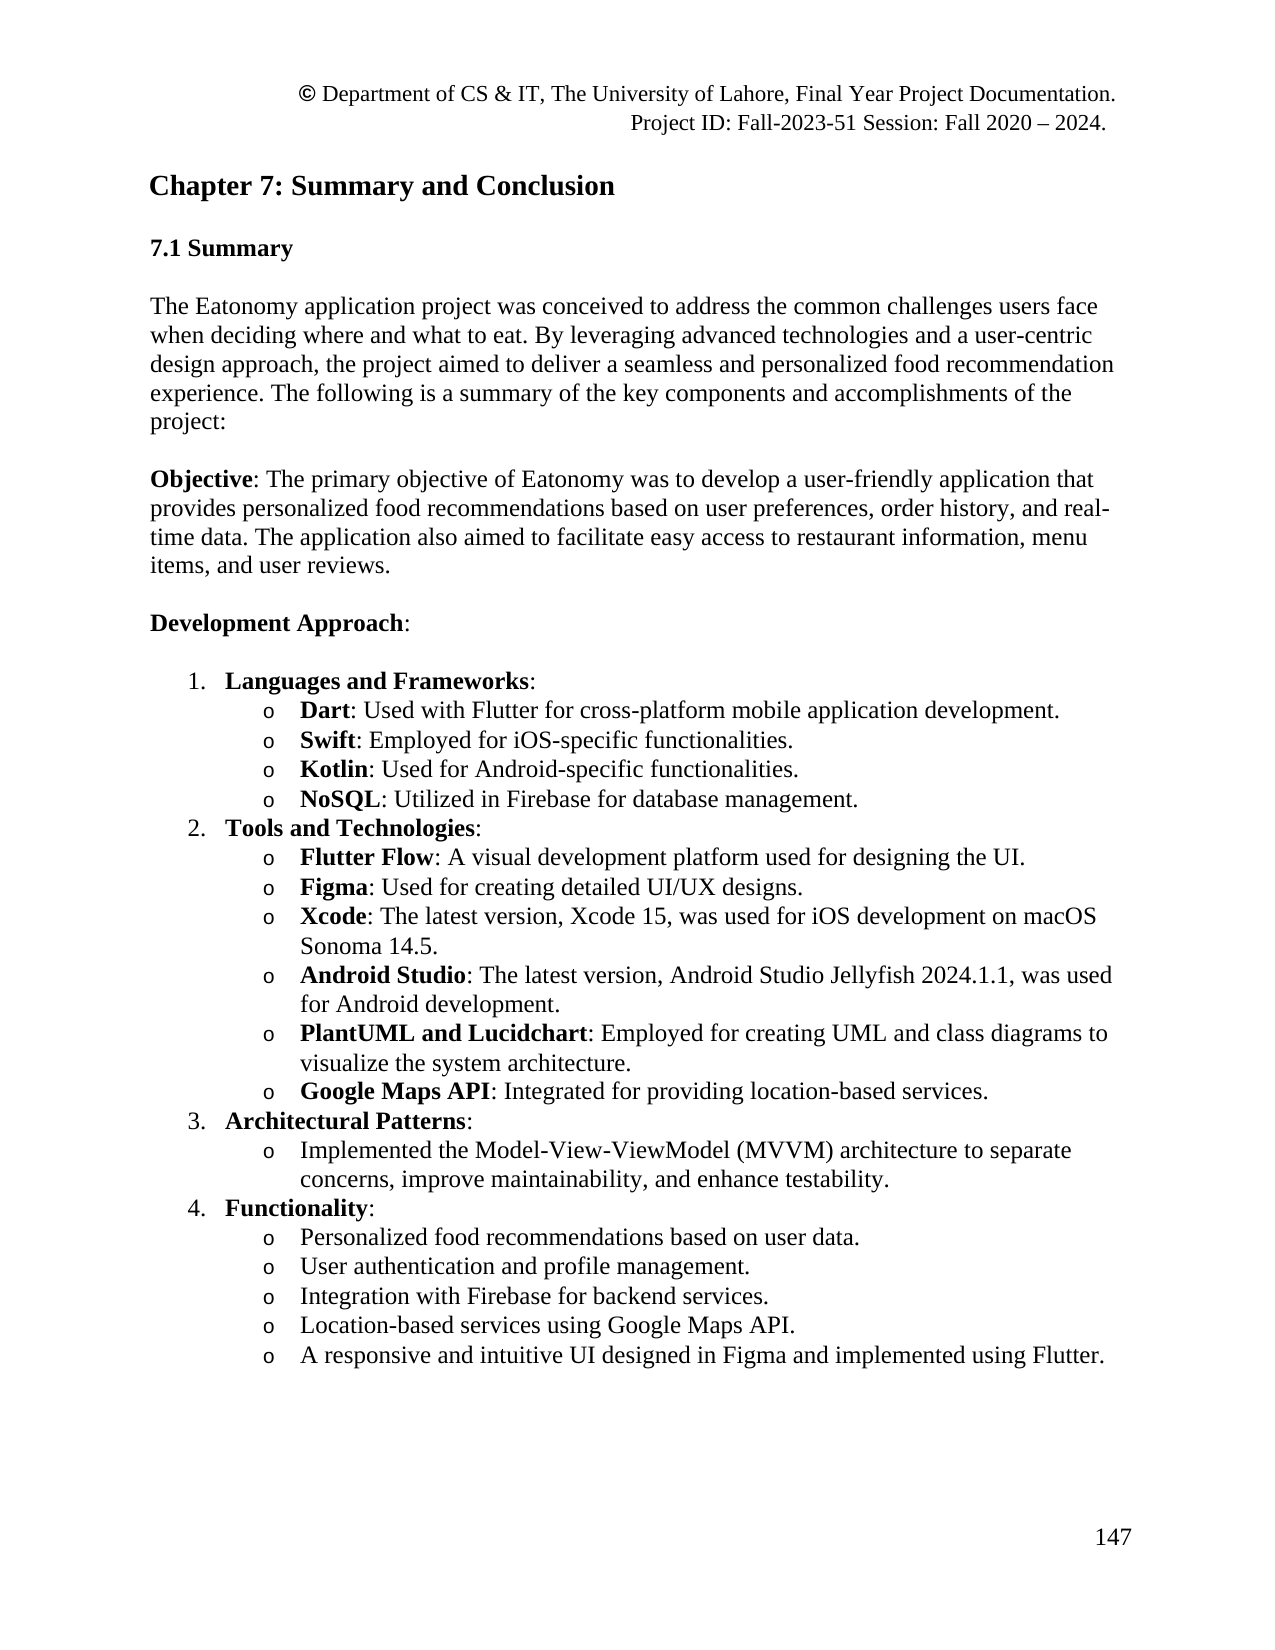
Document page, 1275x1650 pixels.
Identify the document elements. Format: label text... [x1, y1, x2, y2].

list Xcode: The latest version, Xcode 15, was used for iOS development on macOS Sonoma 14.5. [262, 901, 1132, 960]
list Android Studio: The latest version, Android Studio Jellyfish 2024.1.1, was used for Android development. [262, 960, 1132, 1018]
list Kotlin: Used for Android-specific functionalities. [262, 754, 1132, 784]
text 7.1 Summary [150, 233, 1132, 262]
list Implemented the Model-View-ViewModel (MVVM) architecture to separate concerns, improve maintainability, and enhance testability. [262, 1135, 1132, 1193]
list Google Maps API: Integrated for providing location-based services. [262, 1076, 1132, 1106]
list Integration with Firebase for backend services. [262, 1281, 1132, 1311]
list Location-based services using Google Maps API. [262, 1311, 1132, 1340]
list Tools and Technologies: [187, 813, 1132, 842]
list A responsive and intuitive UI designed in Figma and implemented using Flutter. [262, 1340, 1132, 1370]
text The Eatonomy application project was conceived to address the common challenges users face when deciding where and what to eat. By leveraging advanced technologies and a user-centric design approach, the project aimed to deliver a seamless and personalized food recommendation experience. The following is a summary of the key components and accomplishments of the project: [150, 291, 1132, 435]
list Personalized food recommendations based on user data. [262, 1222, 1132, 1251]
subtitle Chapter 7: Summary and Conclusion [148, 168, 1132, 202]
list Functionality: [187, 1193, 1132, 1222]
list User authentication and profile management. [262, 1251, 1132, 1281]
list PlantUML and Lucidchart: Employed for creating UML and class diagrams to visualize the system architecture. [262, 1018, 1132, 1076]
list Architectural Patterns: [187, 1106, 1132, 1135]
list Languages and Frameworks: [187, 666, 1132, 695]
text Development Approach: [150, 608, 1132, 637]
list Flutter Flow: A visual development platform used for designing the UI. [262, 842, 1132, 872]
list Dart: Used with Flutter for cross-platform mobile application development. [262, 695, 1132, 725]
text Objective: The primary objective of Eatonomy was to develop a user-friendly application that provides personalized food recommendations based on user preferences, order history, and real-time data. The application also aimed to facilitate easy access to restaurant information, menu items, and user reviews. [150, 464, 1132, 579]
list Swift: Employed for iOS-specific functionalities. [262, 725, 1132, 754]
list NoSQL: Utilized in Firebase for database management. [262, 784, 1132, 813]
list Figma: Used for creating detailed UI/UX designs. [262, 872, 1132, 901]
